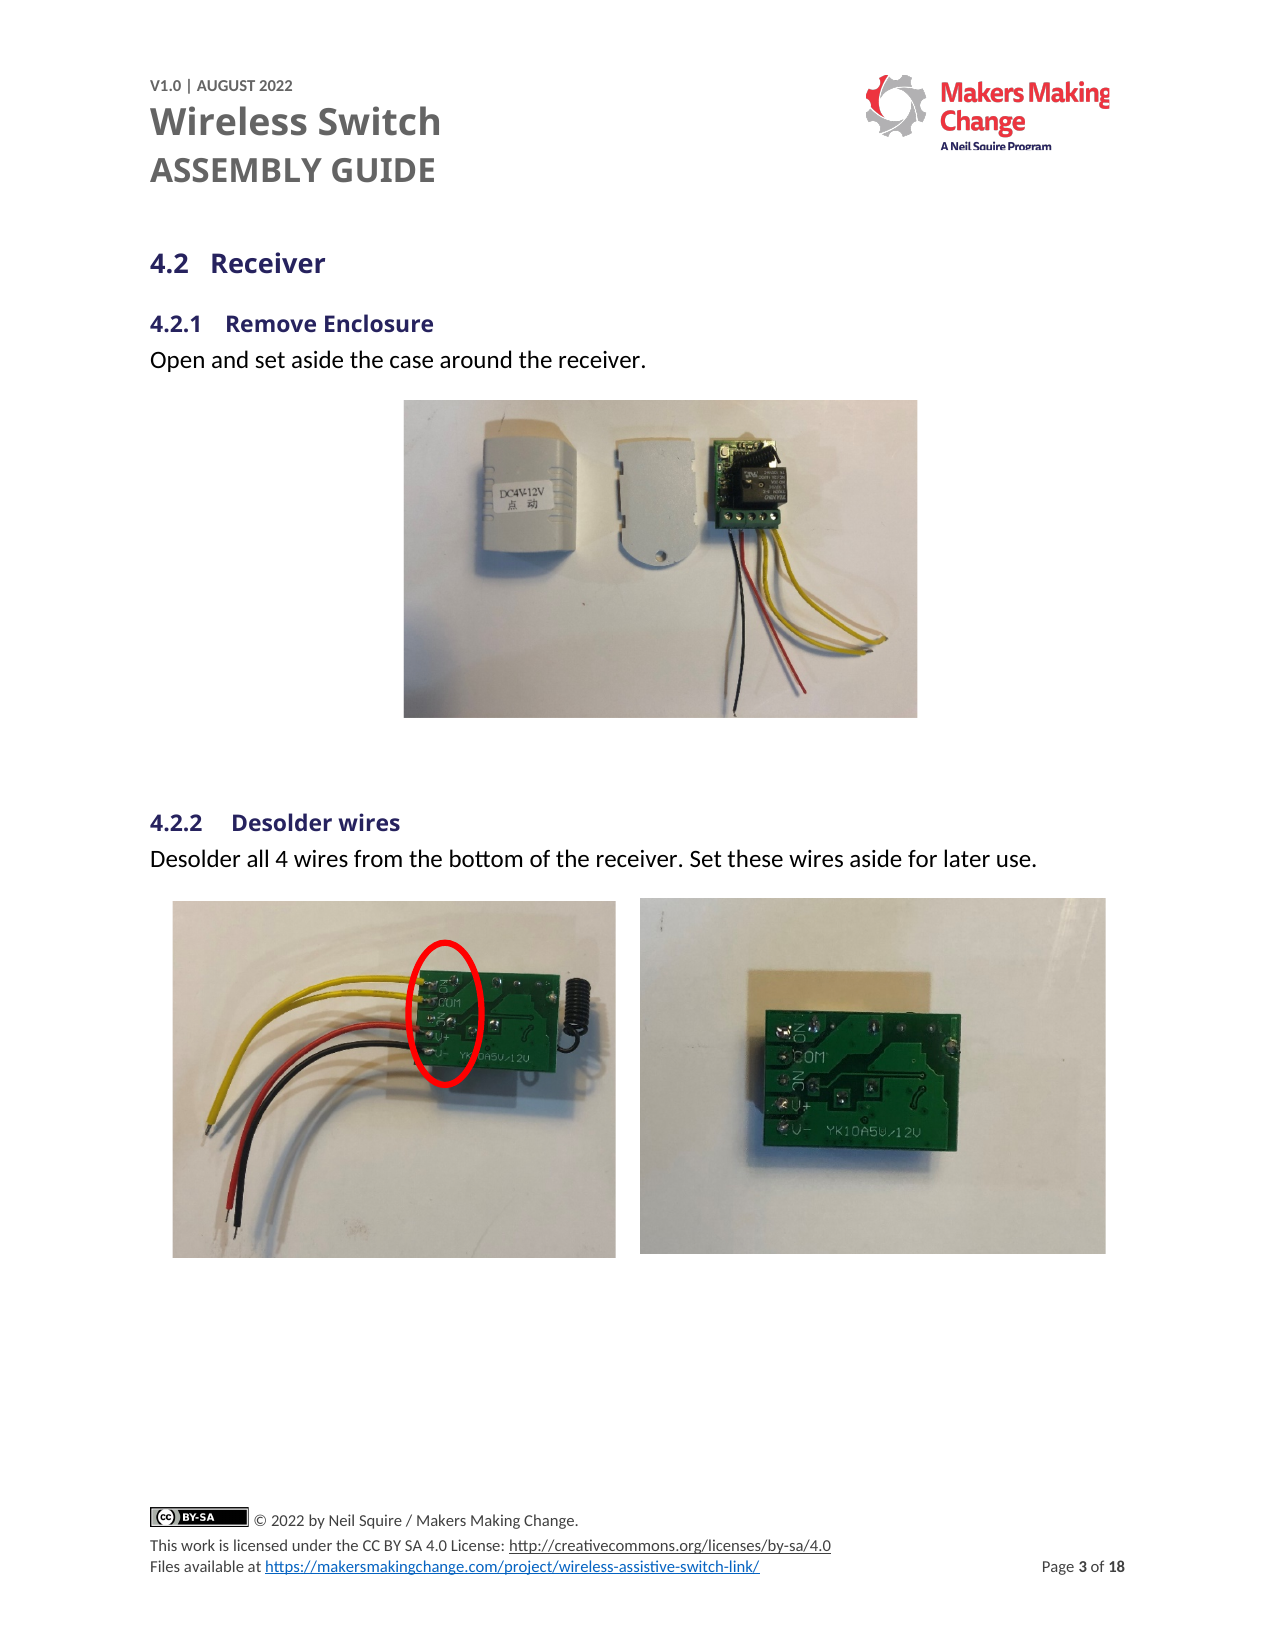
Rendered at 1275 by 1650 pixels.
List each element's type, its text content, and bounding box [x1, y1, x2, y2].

subtitle Desolder wires [150, 807, 1125, 838]
picture [865, 75, 1110, 151]
picture [172, 901, 616, 1258]
picture [640, 898, 1106, 1254]
subtitle Receiver [150, 245, 1125, 282]
picture [404, 400, 918, 718]
table_header [150, 899, 1125, 1257]
table_header [150, 400, 1124, 754]
text Desolder all 4 wires from the bottom of the receiver. Set these wires aside for later use. [150, 843, 1125, 873]
text Open and set aside the case around the receiver. [150, 344, 1125, 374]
subtitle Remove Enclosure [150, 308, 1125, 339]
picture [150, 1507, 249, 1527]
